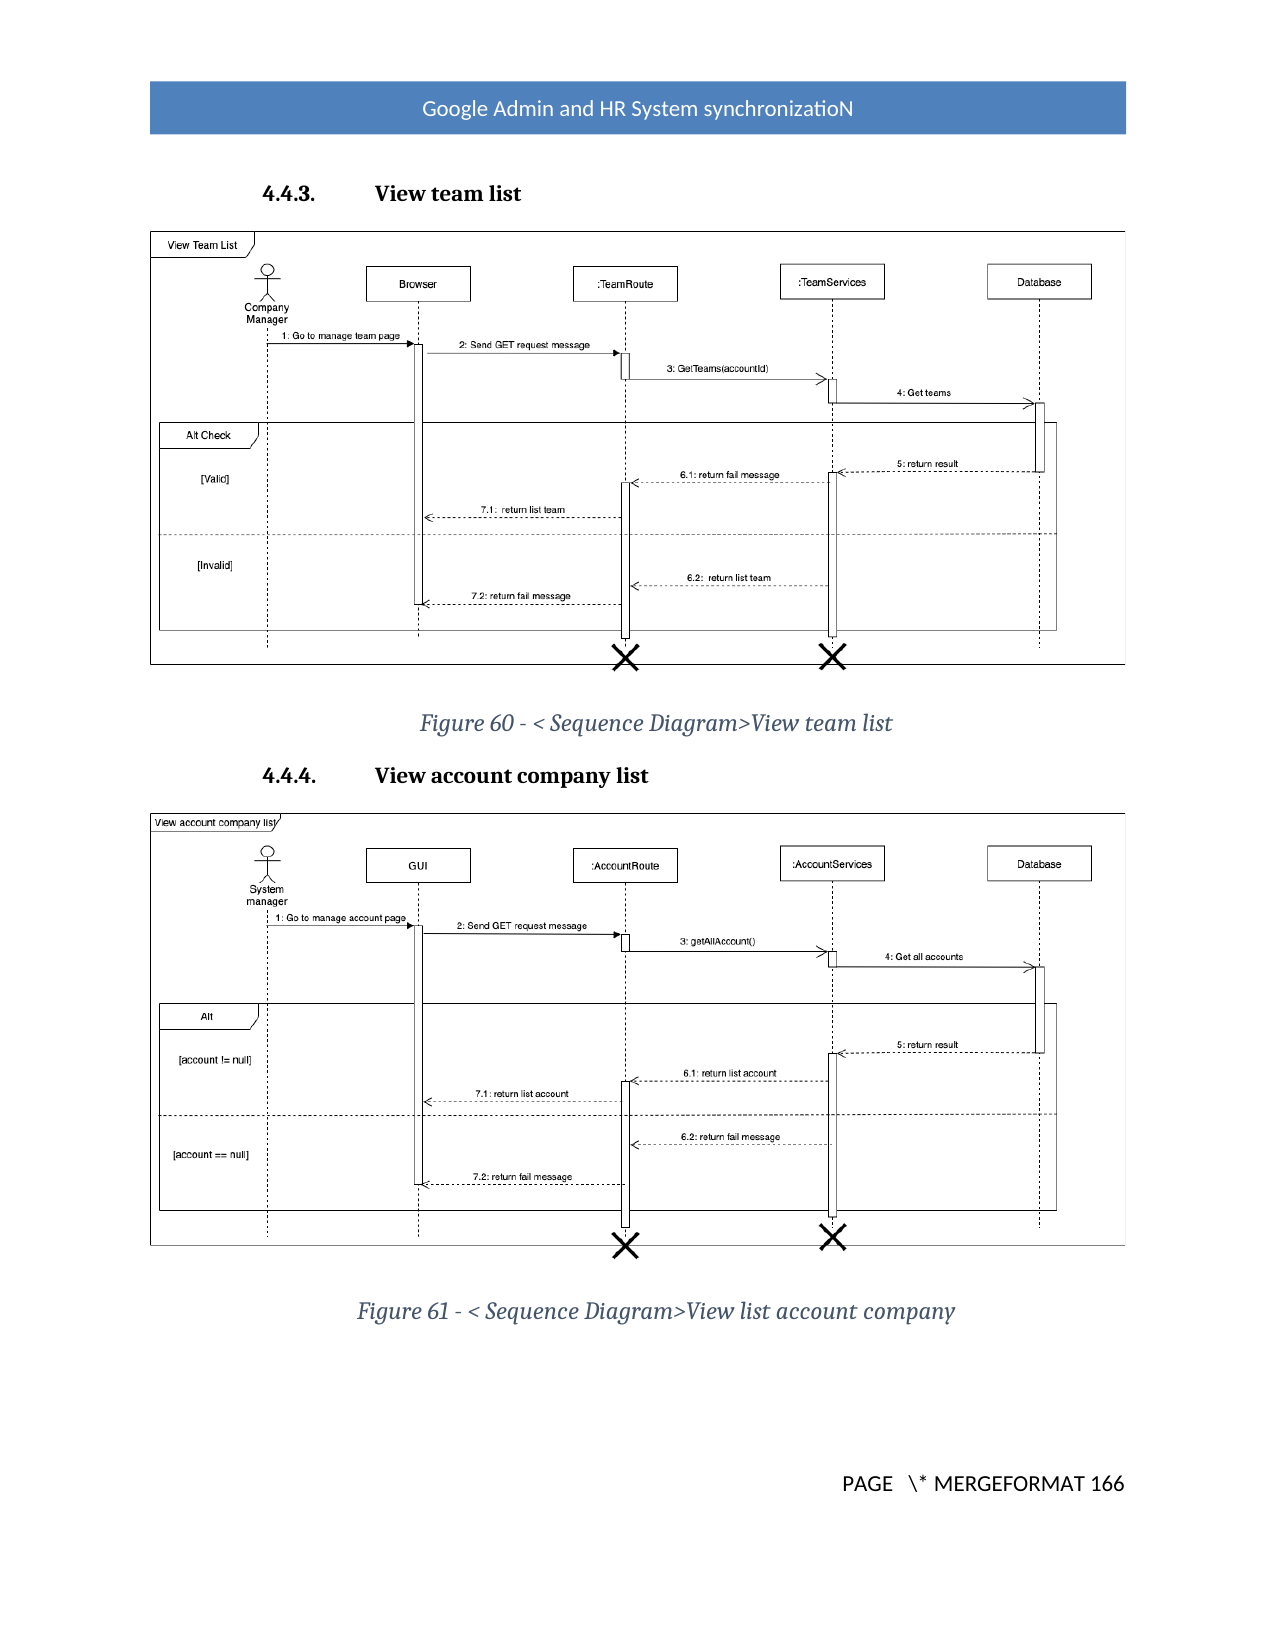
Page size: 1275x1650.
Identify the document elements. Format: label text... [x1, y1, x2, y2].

picture [150, 813, 1125, 1264]
subtitle View account company list [262, 762, 1125, 789]
picture [150, 231, 1125, 676]
text Figure 61 - < Sequence Diagram>View list account company [187, 1297, 1125, 1326]
subtitle View team list [262, 181, 1125, 207]
text Figure 60 - < Sequence Diagram>View team list [187, 709, 1125, 737]
